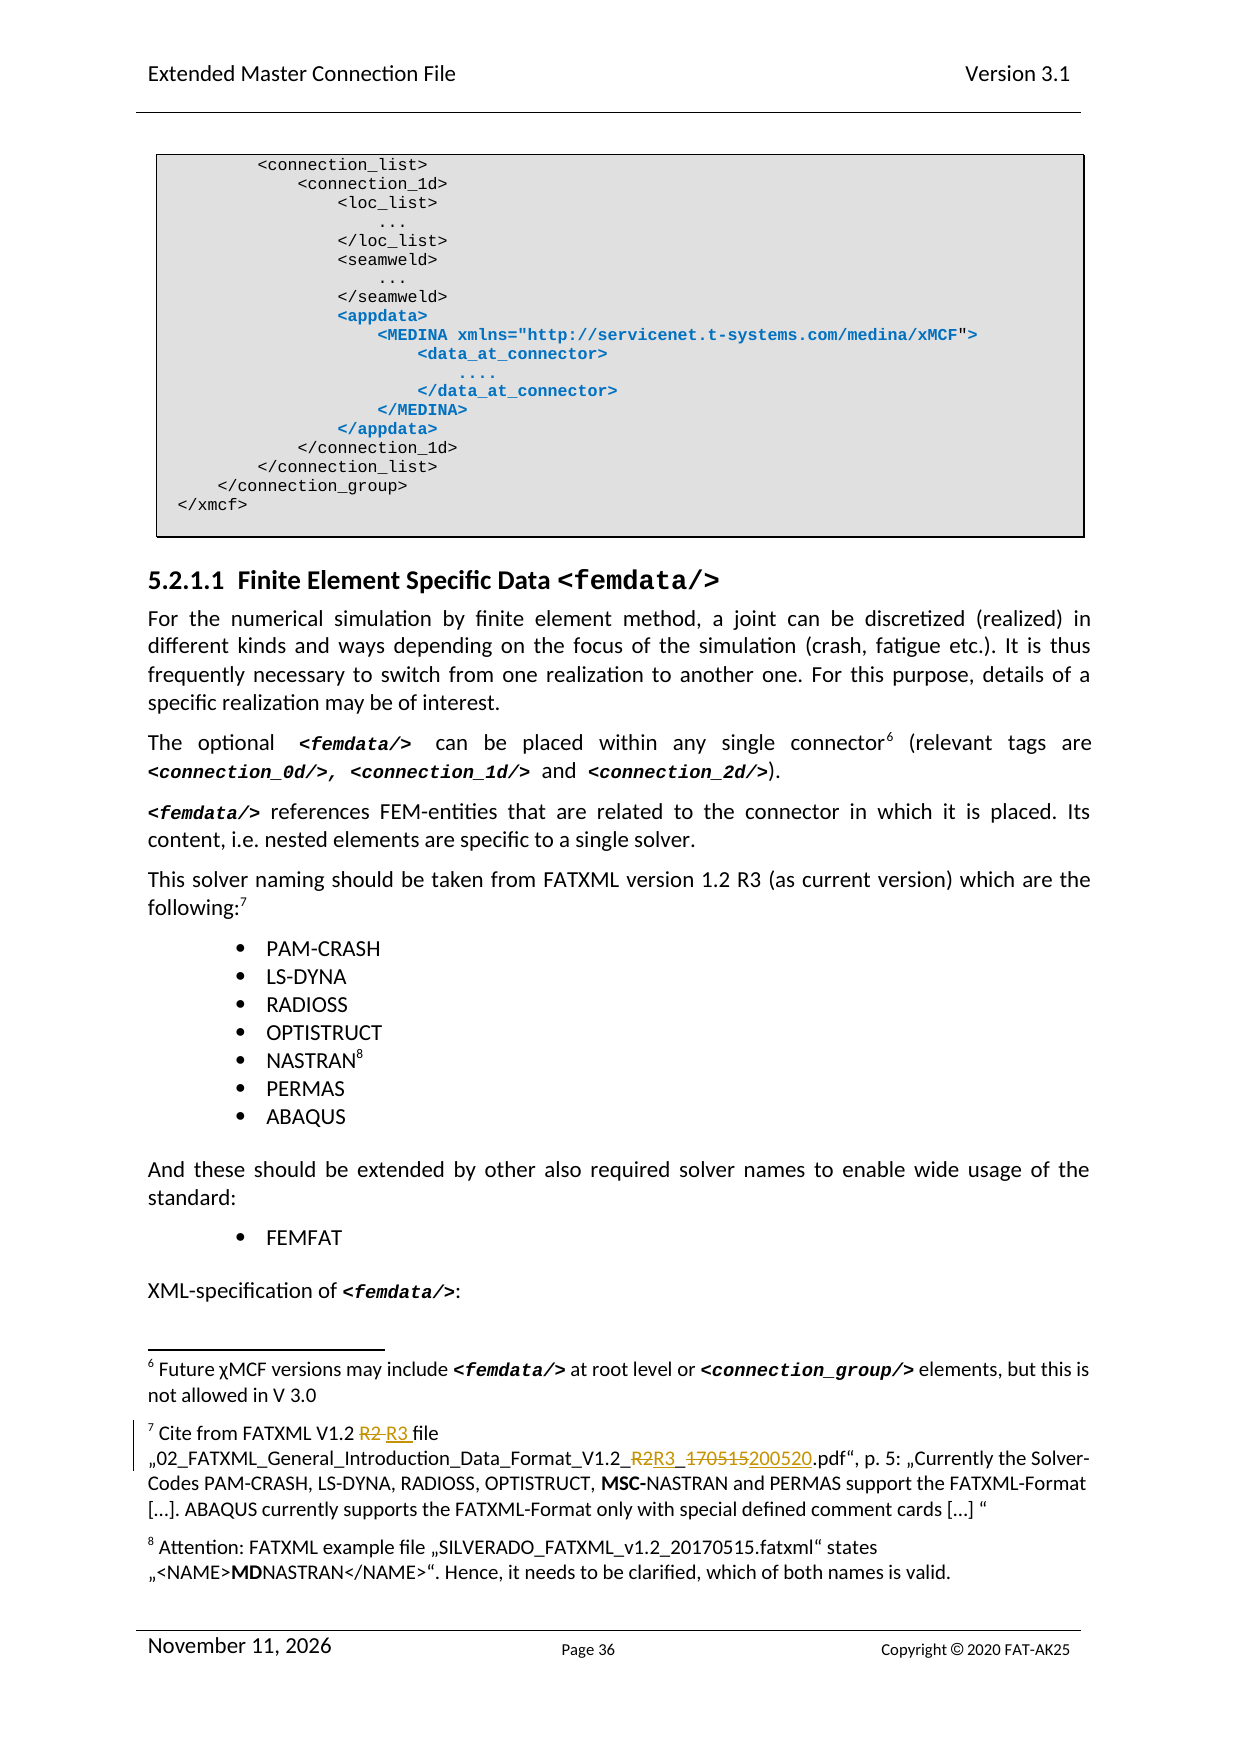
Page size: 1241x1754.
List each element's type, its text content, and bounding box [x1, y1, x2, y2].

text XML-specification of <femdata/>: [148, 1277, 1092, 1304]
text <data_at_connector> [157, 342, 1083, 361]
text <seamweld> [157, 248, 1083, 267]
text </connection_1d> [157, 436, 1083, 455]
list FEMFAT [236, 1223, 1092, 1252]
list ABAQUS [236, 1102, 1092, 1130]
text </connection_list> [157, 455, 1083, 474]
list PAM-CRASH [236, 934, 1092, 962]
text <connection_1d> [157, 172, 1083, 191]
text </connection_group> [157, 474, 1083, 493]
text <femdata/> references FEM-entities that are related to the connector in which it is placed. Its content, i.e. nested elements are specific to a single solver. [148, 797, 1092, 853]
list OPTISTRUCT [236, 1018, 1092, 1046]
text ... [157, 210, 1083, 229]
text </seamweld> [157, 286, 1083, 304]
list PERMAS [236, 1074, 1092, 1102]
text This solver naming should be taken from FATXML version 1.2 R3 (as current version) which are the following: [148, 865, 1092, 921]
text ... [157, 267, 1083, 286]
text The optional <femdata/> can be placed within any single connector (relevant tags are <connection_0d/>, <connection_1d/> and <connection_2d/>). [148, 728, 1092, 784]
text </appdata> [157, 418, 1083, 436]
text For the numerical simulation by finite element method, a joint can be discretized (realized) in different kinds and ways depending on the focus of the simulation (crash, fatigue etc.). It is thus frequently necessary to switch from one realization to another one. For this purpose, details of a specific realization may be of interest. [148, 604, 1092, 716]
text .... [157, 361, 1083, 380]
text <connection_list> [157, 155, 1083, 172]
text </data_at_connector> [157, 380, 1083, 399]
text <MEDINA xmlns="http://servicenet.t-systems.com/medina/xMCF"> [157, 323, 1083, 342]
text And these should be extended by other also required solver names to enable wide usage of the standard: [148, 1155, 1092, 1211]
list NASTRAN [236, 1046, 1092, 1074]
text </MEDINA> [157, 399, 1083, 418]
text </loc_list> [157, 229, 1083, 248]
text <appdata> [157, 304, 1083, 323]
text </xmcf> [157, 493, 1083, 512]
text <loc_list> [157, 191, 1083, 210]
list RADIOSS [236, 990, 1092, 1018]
subtitle Finite Element Specific Data <femdata/> [148, 563, 1092, 597]
list LS-DYNA [236, 962, 1092, 990]
